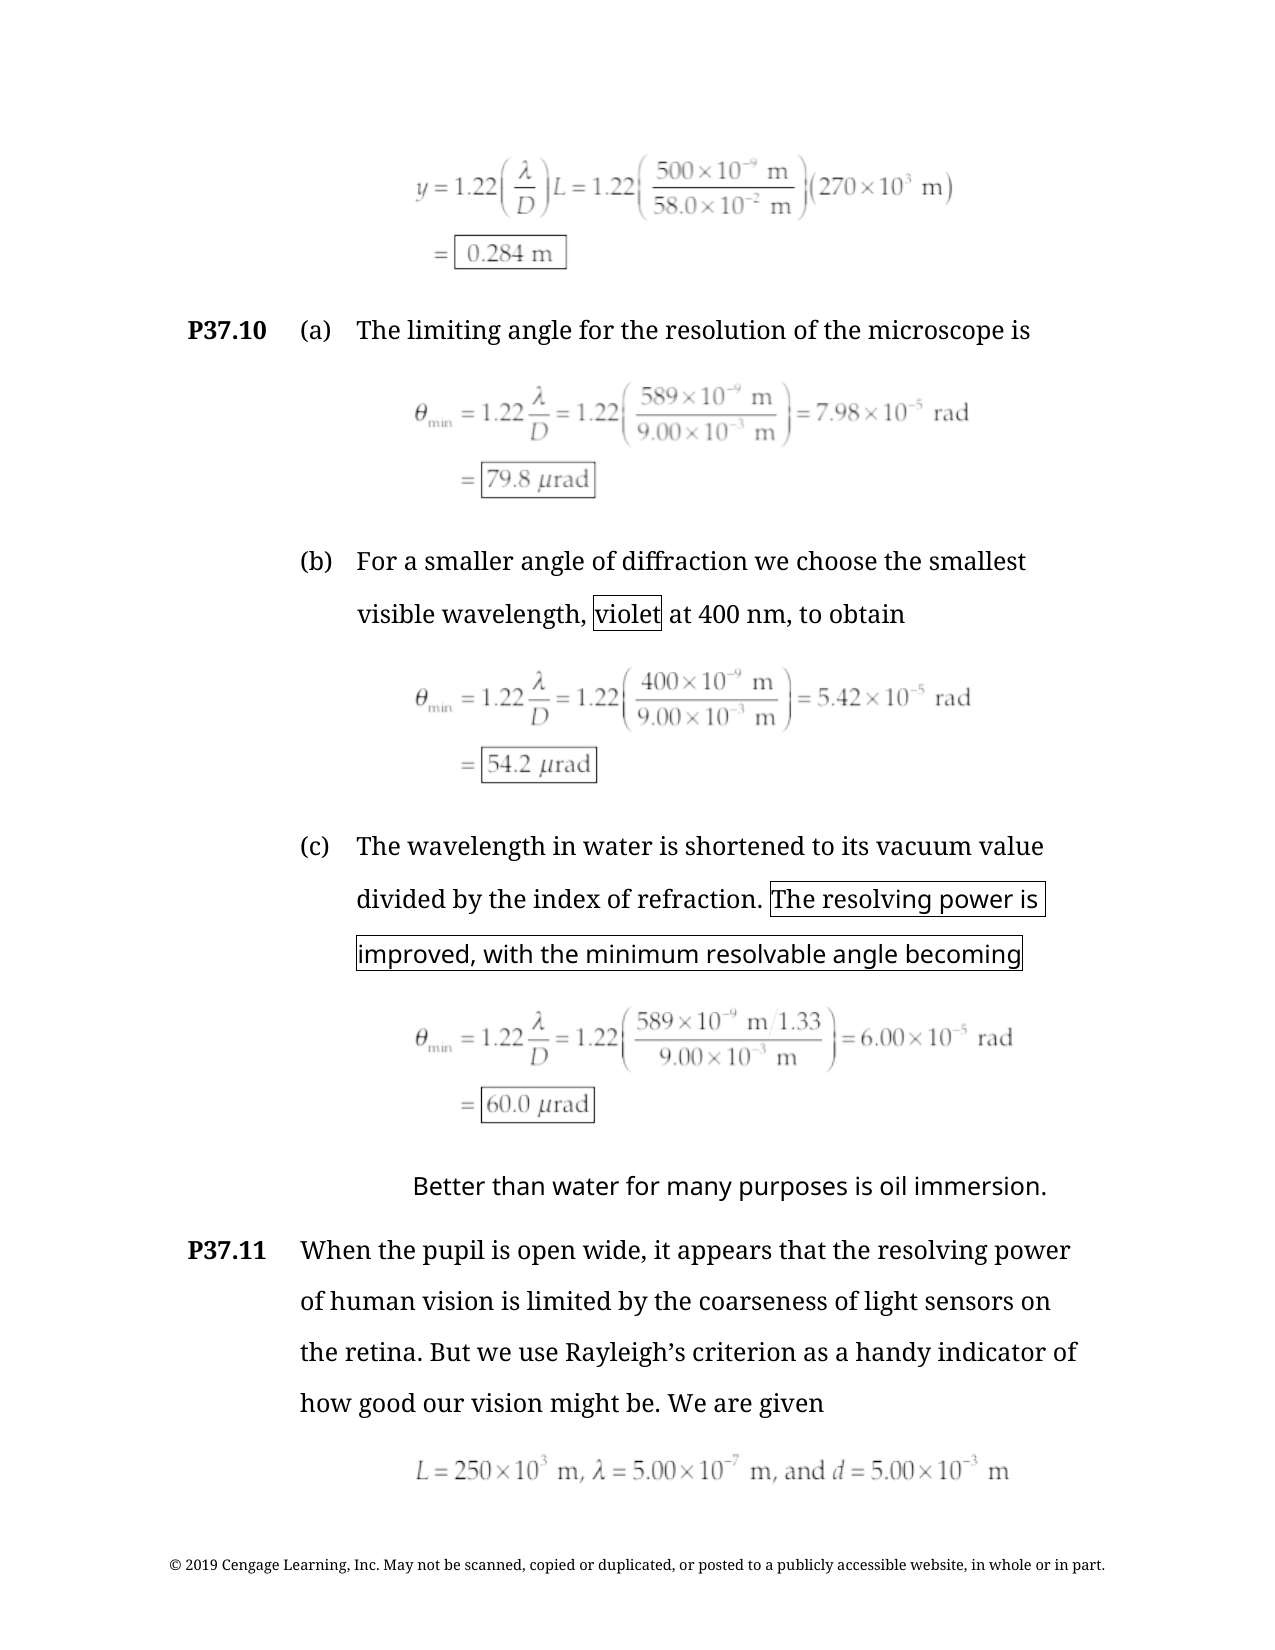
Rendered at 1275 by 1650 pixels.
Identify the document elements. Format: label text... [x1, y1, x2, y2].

text P37.10 (a) The limiting angle for the resolution of the microscope is [187, 313, 1087, 347]
text Better than water for many purposes is oil immersion. [187, 1169, 1087, 1203]
text (b) For a smaller angle of diffraction we choose the smallest visible wavelength, violet at 400 nm, to obtain [187, 543, 1087, 631]
text P37.11 When the pupil is open wide, it appears that the resolving power of human vision is limited by the coarseness of light sensors on the retina. But we use Rayleigh’s criterion as a handy indicator of how good our vision might be. We are given [187, 1233, 1087, 1420]
text (c) The wavelength in water is shortened to its vacuum value divided by the index of refraction. The resolving power is improved, with the minimum resolvable angle becoming [187, 829, 1087, 971]
